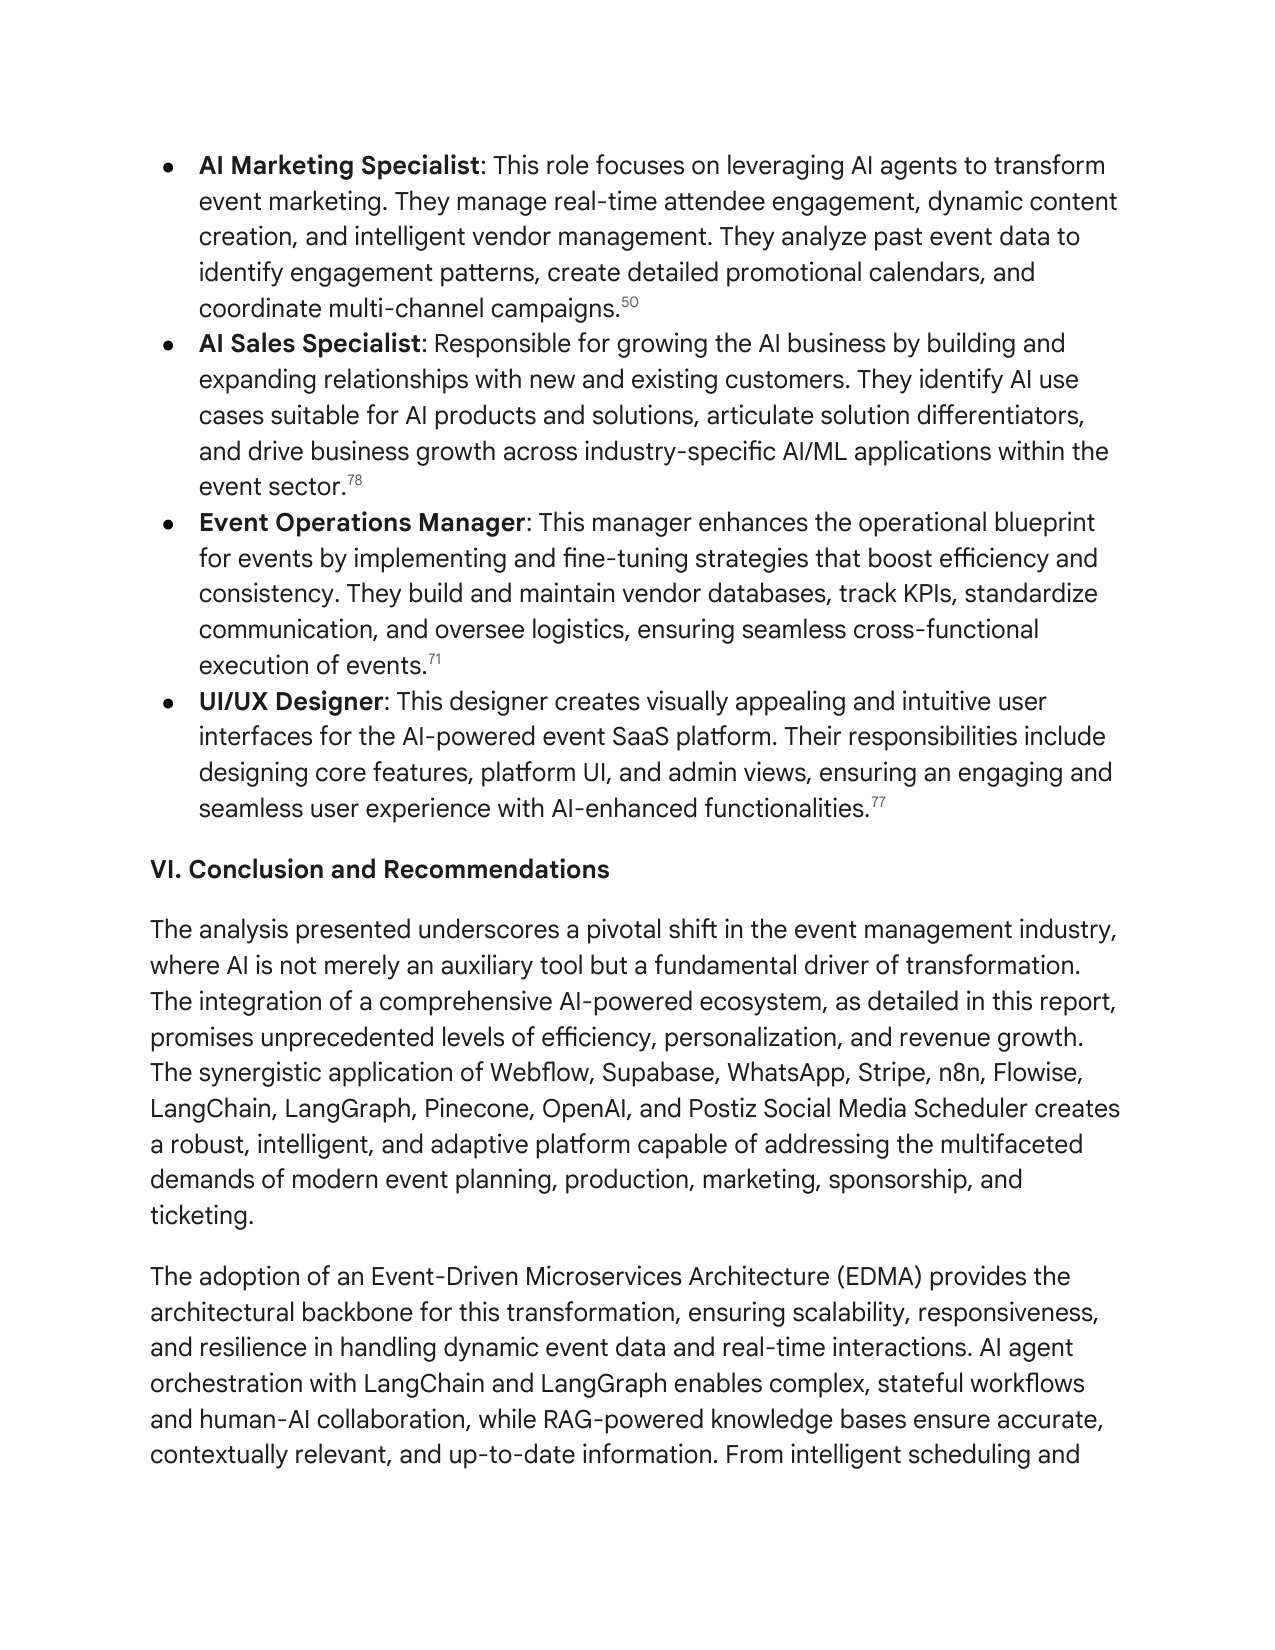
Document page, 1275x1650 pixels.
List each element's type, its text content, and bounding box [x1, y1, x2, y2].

text VI. Conclusion and Recommendations [150, 854, 1125, 885]
list Event Operations Manager: This manager enhances the operational blueprint for events by implementing and fine-tuning strategies that boost efficiency and consistency. They build and maintain vendor databases, track KPIs, standardize communication, and oversee logistics, ensuring seamless cross-functional execution of events.71 [161, 507, 1125, 682]
text The analysis presented underscores a pivotal shift in the event management industry, where AI is not merely an auxiliary tool but a fundamental driver of transformation. The integration of a comprehensive AI-powered ecosystem, as detailed in this report, promises unprecedented levels of efficiency, personalization, and revenue growth. The synergistic application of Webflow, Supabase, WhatsApp, Stripe, n8n, Flowise, LangChain, LangGraph, Pinecone, OpenAI, and Postiz Social Media Scheduler creates a robust, intelligent, and adaptive platform capable of addressing the multifaceted demands of modern event planning, production, marketing, sponsorship, and ticketing. [150, 914, 1125, 1232]
list UI/UX Designer: This designer creates visually appealing and intuitive user interfaces for the AI-powered event SaaS platform. Their responsibilities include designing core features, platform UI, and admin views, ensuring an engaging and seamless user experience with AI-enhanced functionalities.77 [161, 686, 1125, 824]
list AI Marketing Specialist: This role focuses on leveraging AI agents to transform event marketing. They manage real-time attendee engagement, dynamic content creation, and intelligent vendor management. They analyze past event data to identify engagement patterns, create detailed promotional calendars, and coordinate multi-channel campaigns.50 [161, 150, 1125, 324]
list AI Sales Specialist: Responsible for growing the AI business by building and expanding relationships with new and existing customers. They identify AI use cases suitable for AI products and solutions, articulate solution differentiators, and drive business growth across industry-specific AI/ML applications within the event sector.78 [161, 329, 1125, 503]
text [150, 1261, 1125, 1471]
